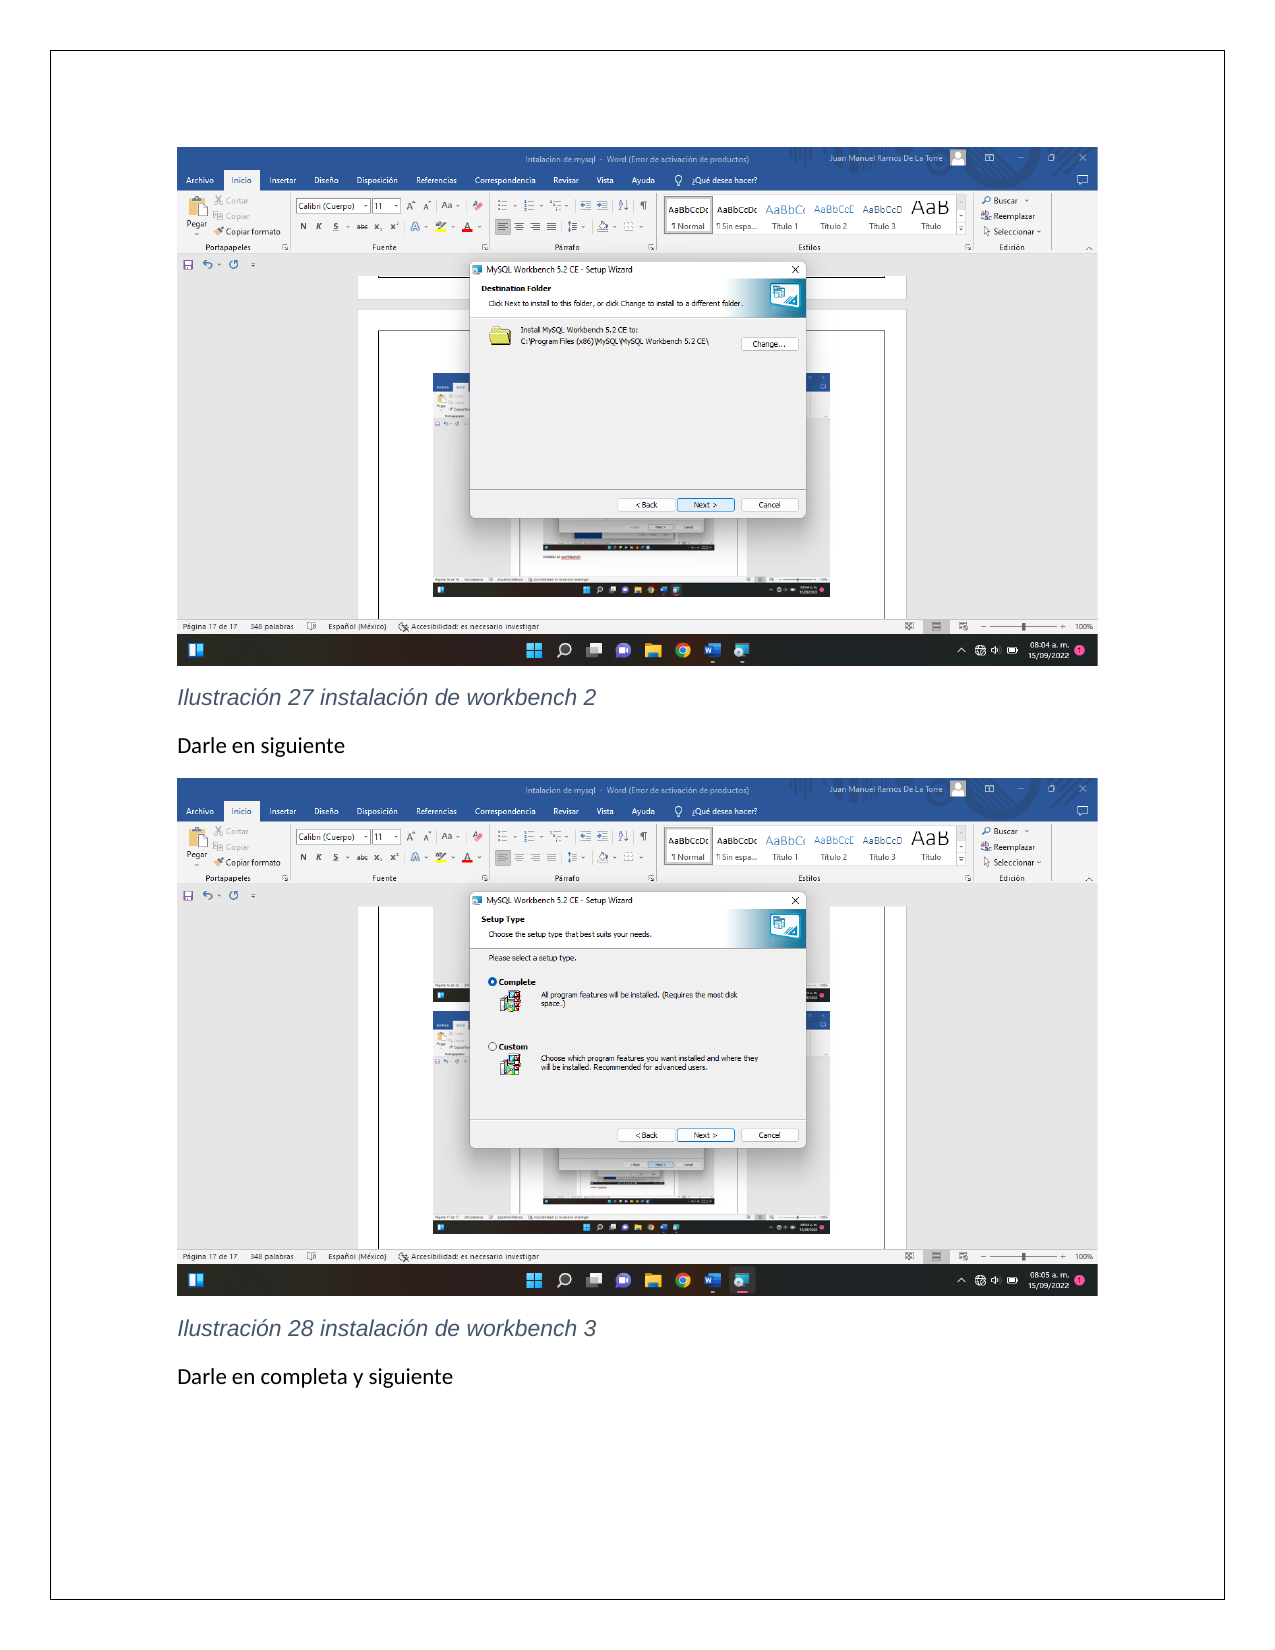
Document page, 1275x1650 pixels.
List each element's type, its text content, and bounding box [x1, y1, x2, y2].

picture [177, 147, 1098, 666]
text Darle en completa y siguiente [177, 1362, 1098, 1390]
text Darle en siguiente [177, 731, 1098, 759]
text Ilustración 28 instalación de workbench 3 [177, 1314, 1098, 1341]
text Ilustración 27 instalación de workbench 2 [177, 684, 1098, 710]
picture [177, 778, 1098, 1296]
